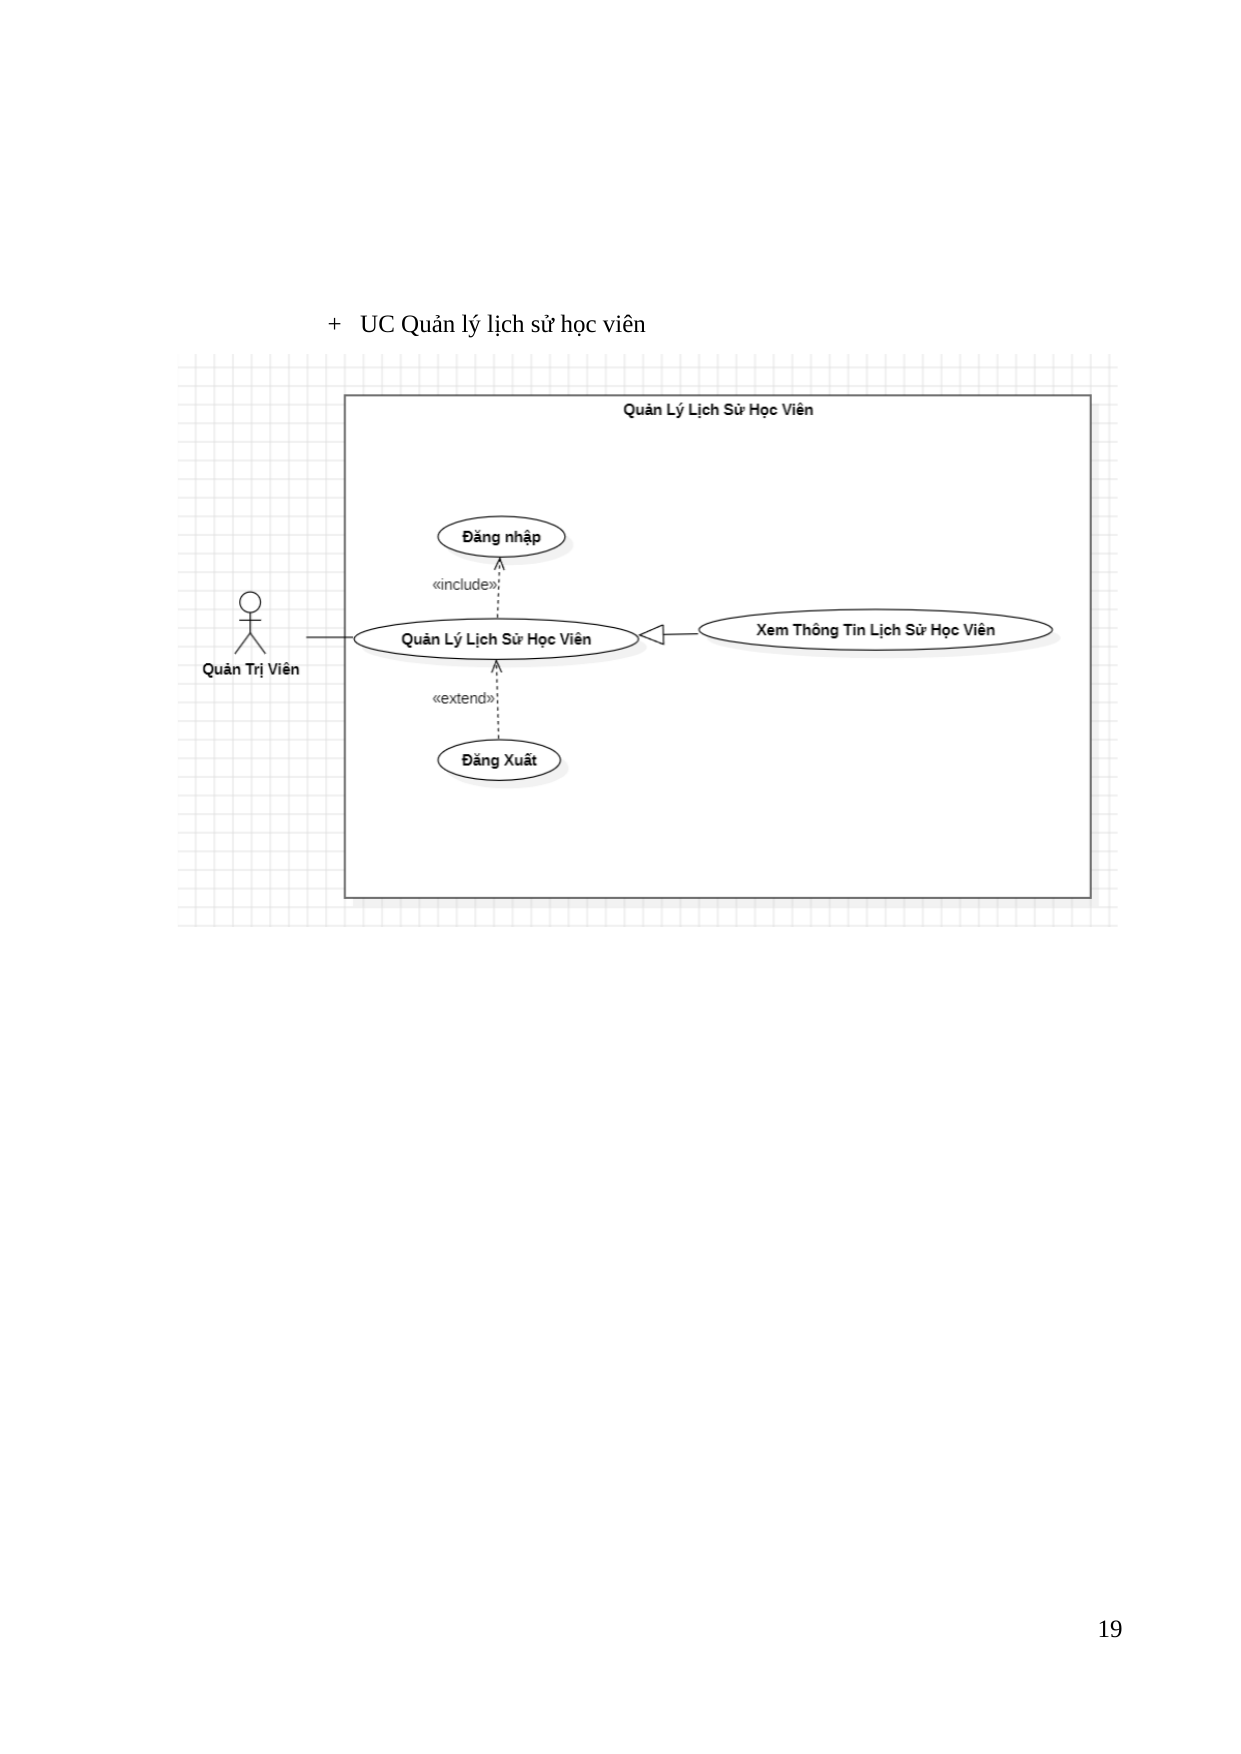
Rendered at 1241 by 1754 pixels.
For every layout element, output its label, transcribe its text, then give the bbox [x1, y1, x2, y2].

picture [176, 354, 1117, 926]
text + UC Quản lý lịch sử học viên [222, 309, 1122, 338]
